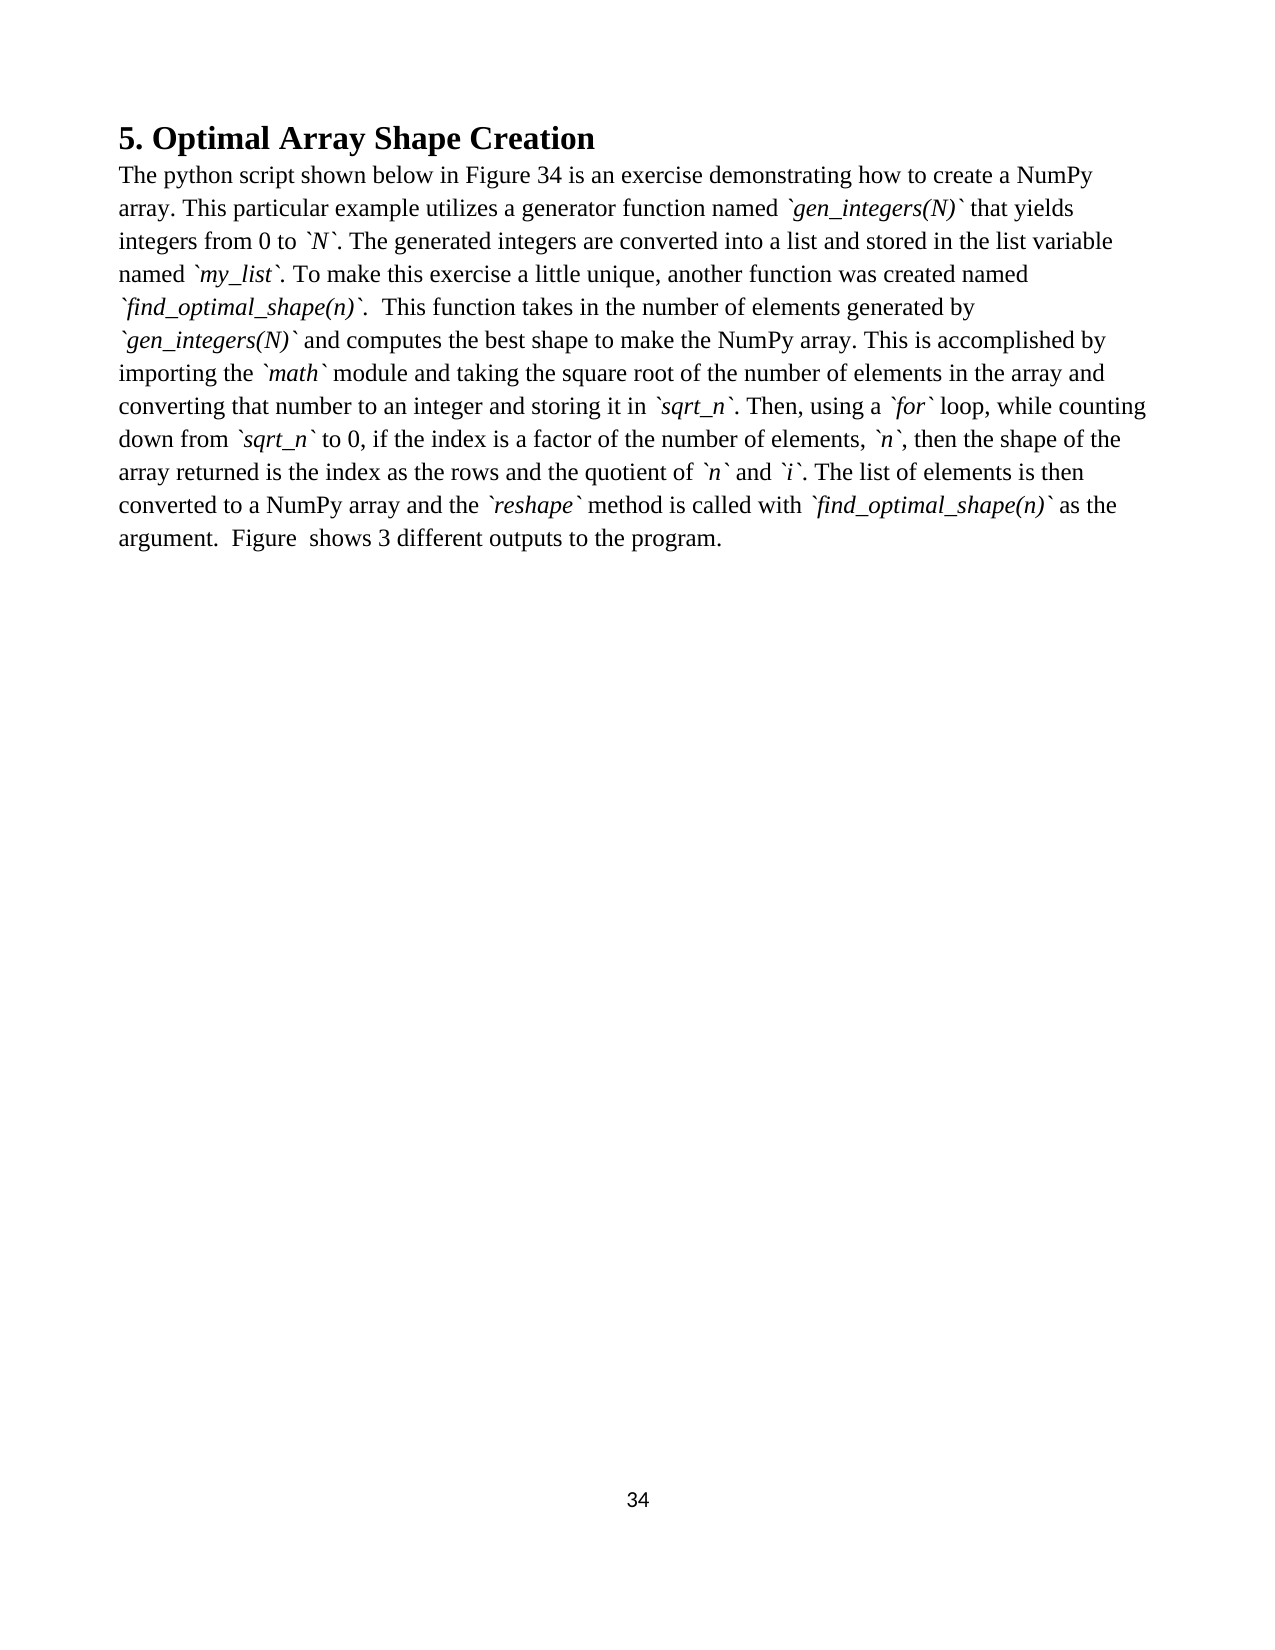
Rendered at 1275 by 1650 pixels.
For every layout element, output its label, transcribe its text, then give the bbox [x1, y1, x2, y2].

text The python script shown below in Figure 34 is an exercise demonstrating how to create a NumPy array. This particular example utilizes a generator function named `gen_integers(N)` that yields integers from 0 to `N`. The generated integers are converted into a list and stored in the list variable named `my_list`. To make this exercise a little unique, another function was created named `find_optimal_shape(n)`. This function takes in the number of elements generated by `gen_integers(N)` and computes the best shape to make the NumPy array. This is accomplished by importing the `math` module and taking the square root of the number of elements in the array and converting that number to an integer and storing it in `sqrt_n`. Then, using a `for` loop, while counting down from `sqrt_n` to 0, if the index is a factor of the number of elements, `n`, then the shape of the array returned is the index as the rows and the quotient of `n` and `i`. The list of elements is then converted to a NumPy array and the `reshape` method is called with `find_optimal_shape(n)` as the argument. Figure shows 3 different outputs to the program. [118, 160, 1157, 552]
subtitle 5. Optimal Array Shape Creation [118, 118, 1157, 157]
